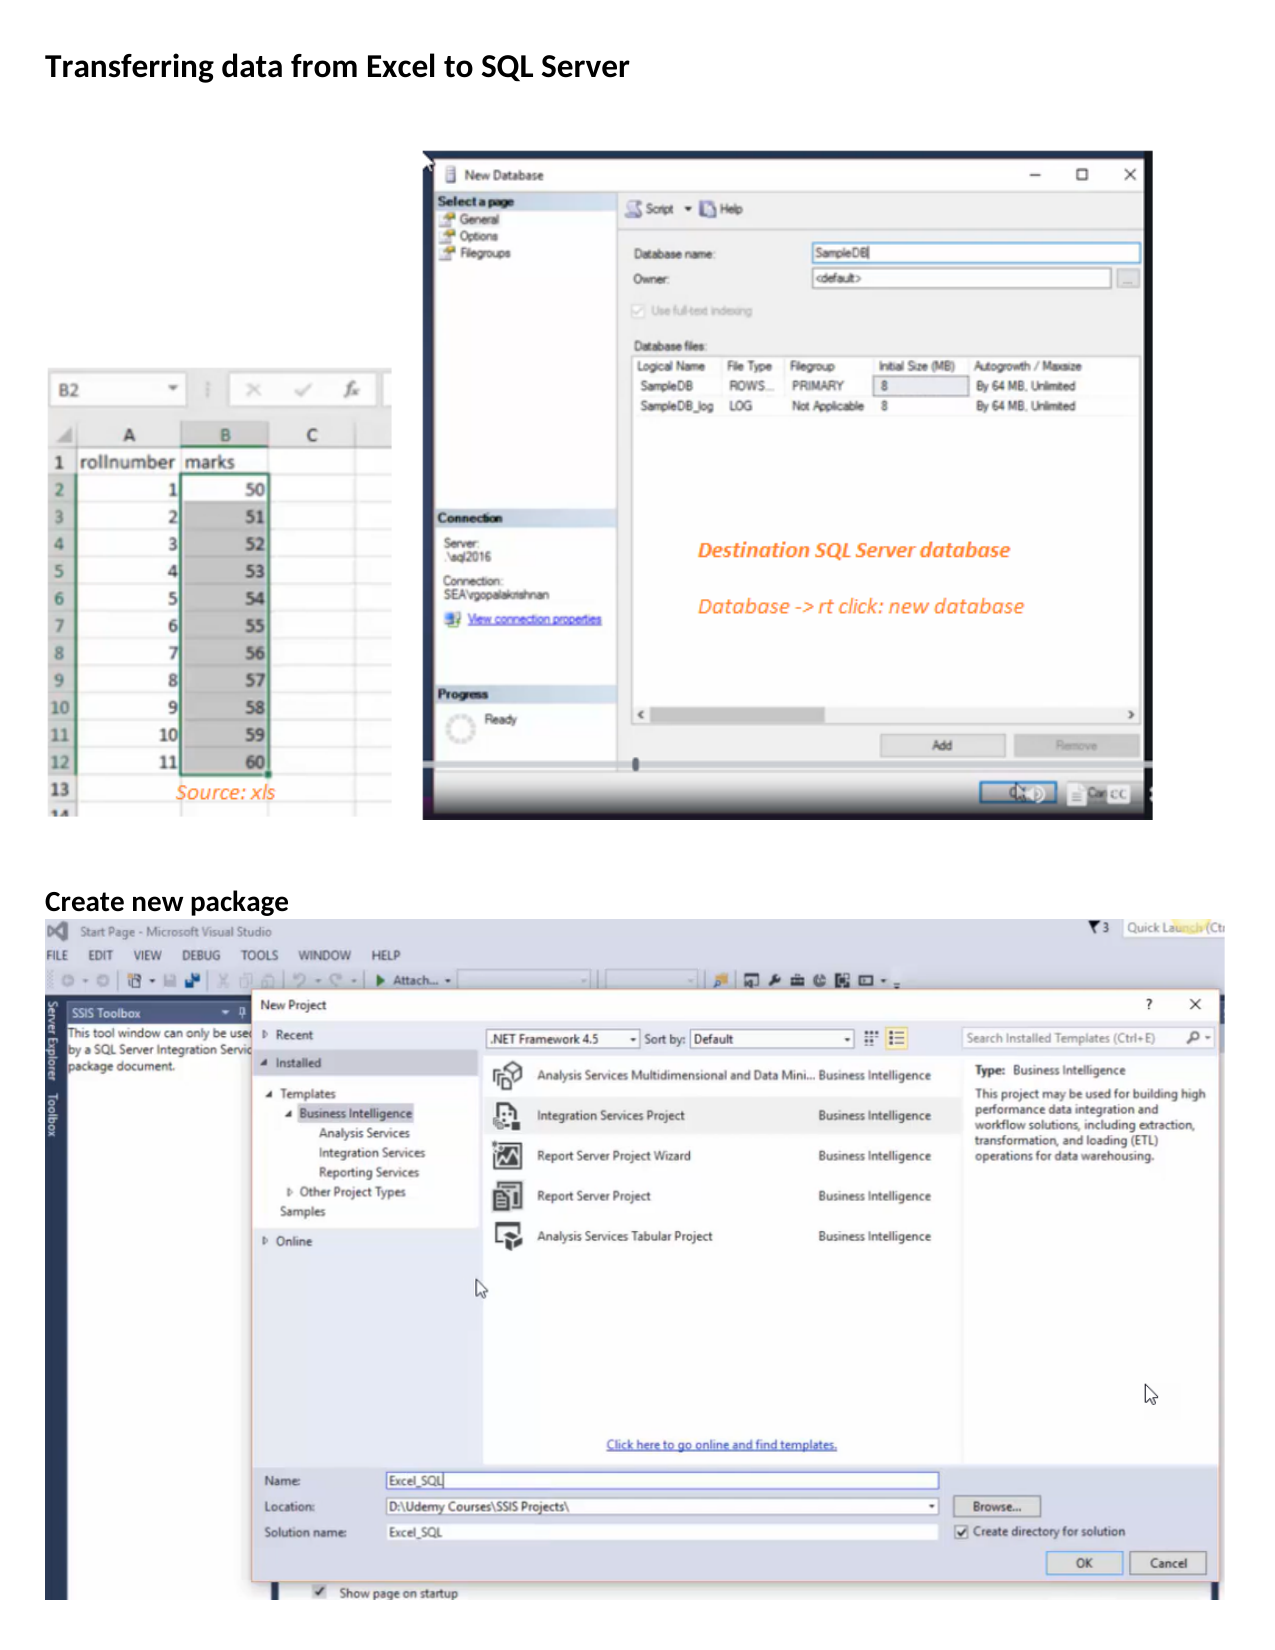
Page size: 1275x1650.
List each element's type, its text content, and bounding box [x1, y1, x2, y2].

picture [45, 919, 1225, 1600]
picture [420, 148, 1153, 820]
picture [45, 365, 395, 820]
text Transferring data from Excel to SQL Server [45, 45, 1230, 86]
text Create new package [45, 883, 1230, 919]
